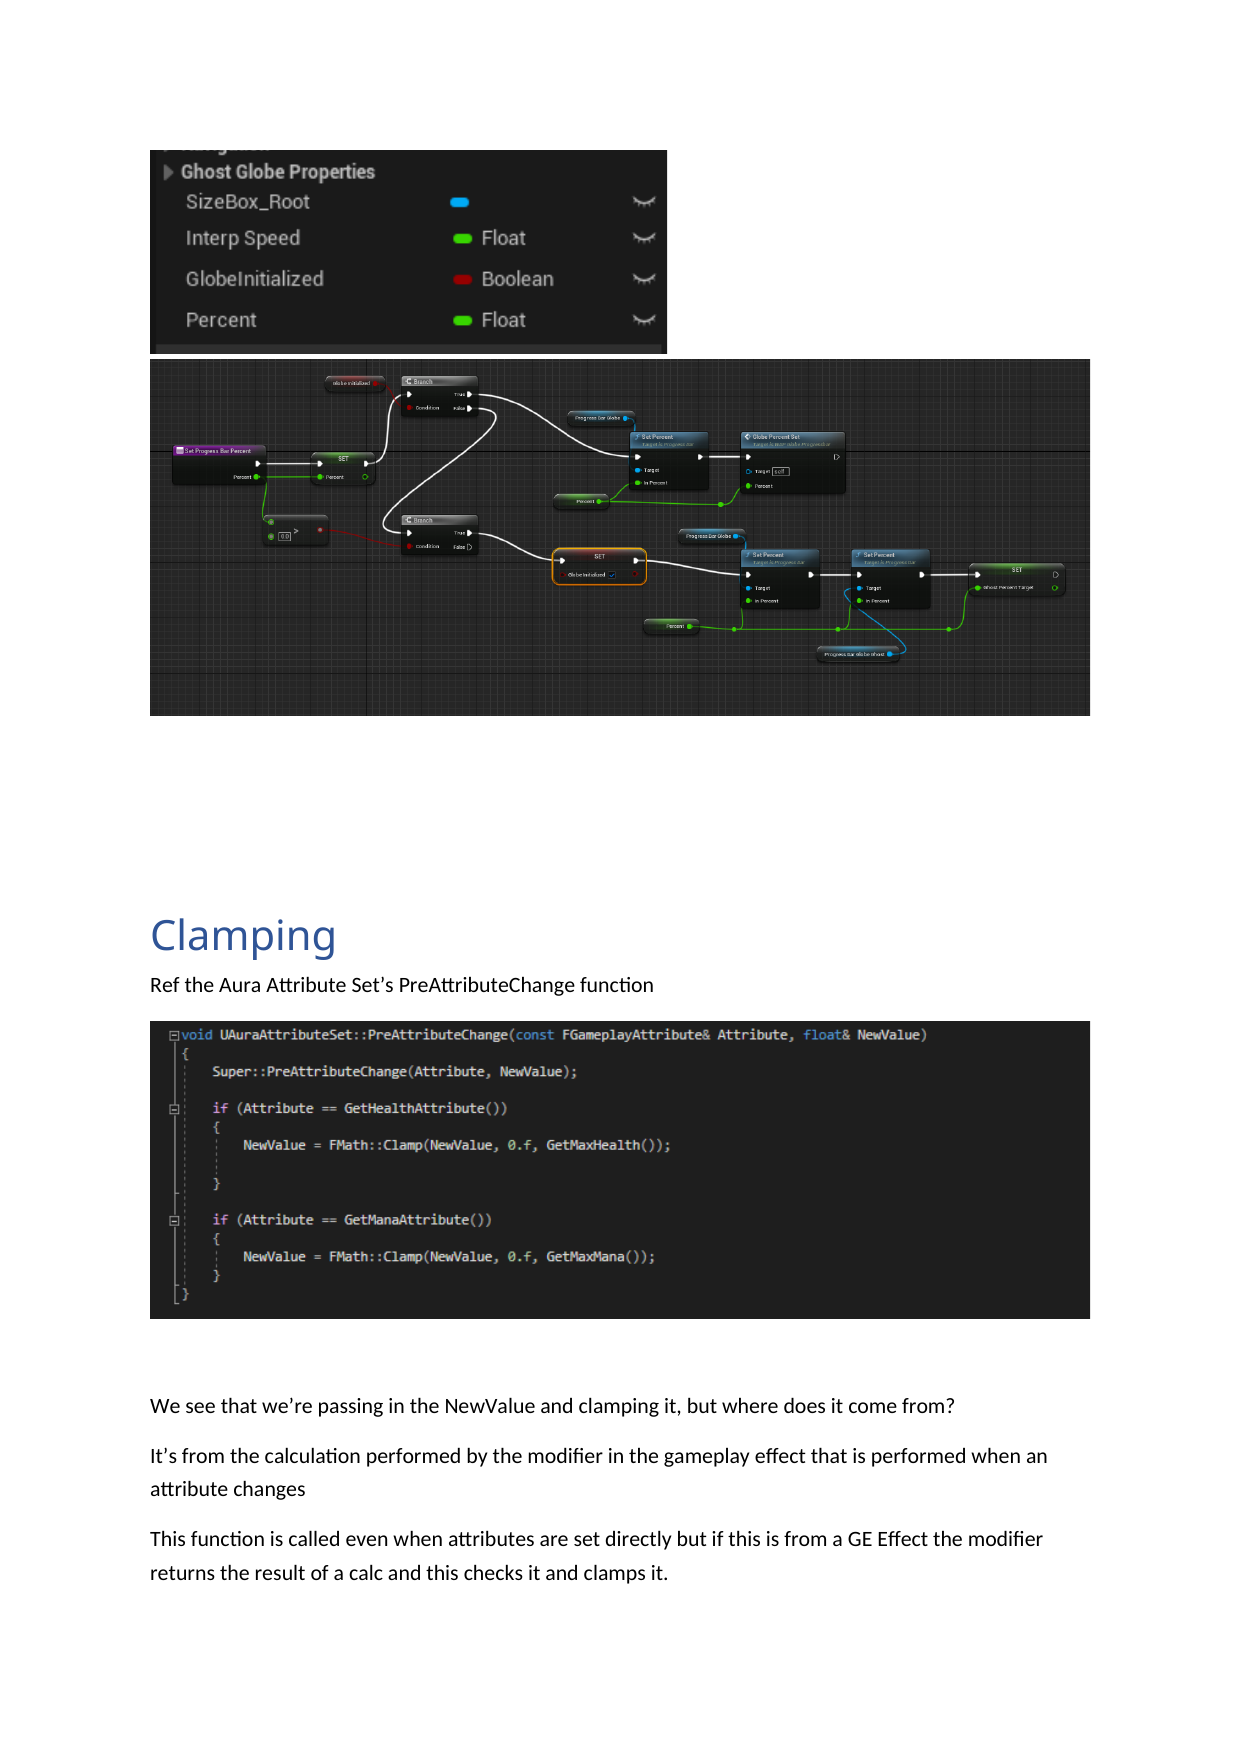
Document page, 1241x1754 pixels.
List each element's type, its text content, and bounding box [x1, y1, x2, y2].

text Ref the Aura Attribute Set’s PreAttributeChange function [150, 971, 1090, 998]
picture [150, 1021, 1091, 1319]
text This function is called even when attributes are set directly but if this is from a GE Effect the modifier returns the result of a calc and this checks it and clamps it. [150, 1526, 1090, 1586]
picture [150, 150, 668, 354]
picture [150, 359, 1091, 716]
subtitle Clamping [150, 906, 1090, 963]
text We see that we’re passing in the NewValue and clamping it, but where does it come from? [150, 1392, 1090, 1419]
text It’s from the calculation performed by the modifier in the gameplay effect that is performed when an attribute changes [150, 1442, 1090, 1502]
